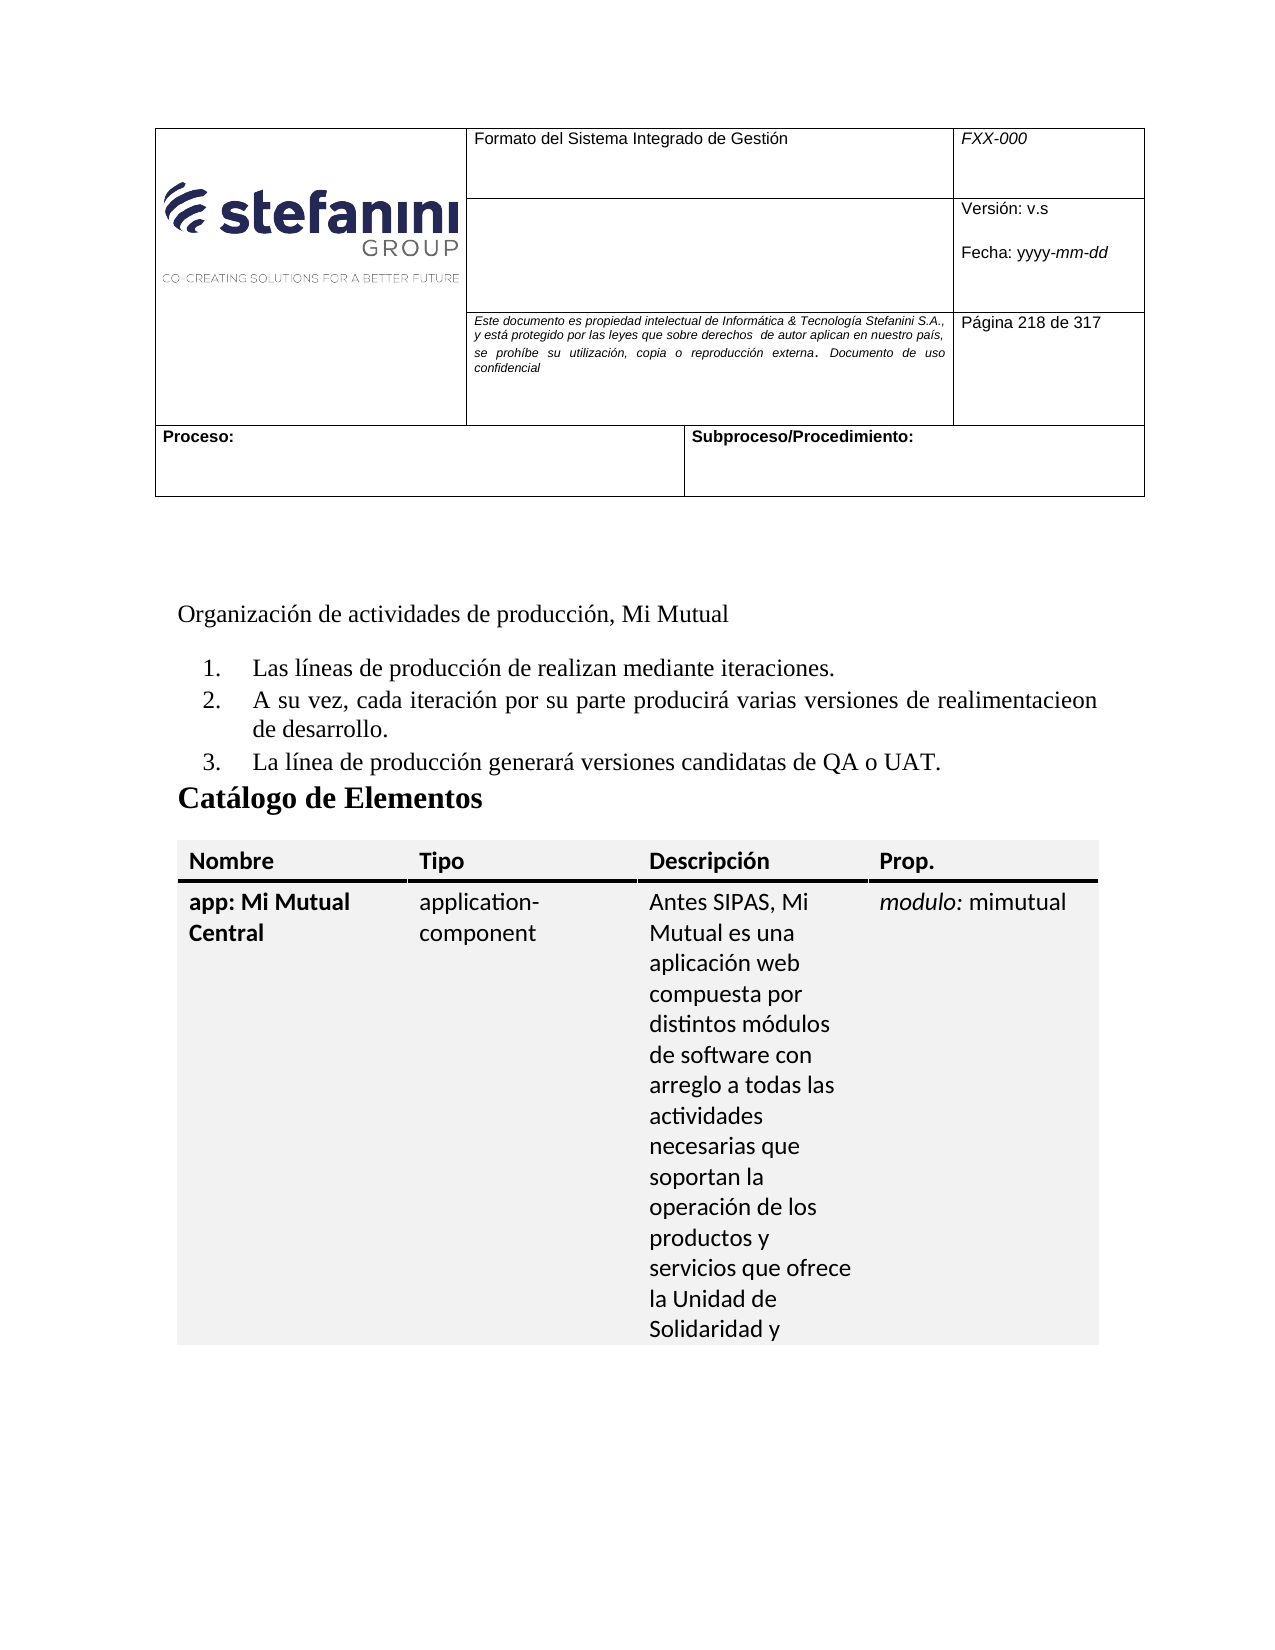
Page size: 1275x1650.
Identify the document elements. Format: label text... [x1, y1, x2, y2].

picture [162, 182, 460, 286]
subtitle Catálogo de Elementos [177, 779, 1098, 815]
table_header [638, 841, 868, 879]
list A su vez, cada iteración por su parte producirá varias versiones de realimentacieon de desarrollo. [202, 686, 1098, 743]
list Las líneas de producción de realizan mediante iteraciones. [202, 653, 1098, 682]
list La línea de producción generará versiones candidatas de QA o UAT. [202, 747, 1098, 776]
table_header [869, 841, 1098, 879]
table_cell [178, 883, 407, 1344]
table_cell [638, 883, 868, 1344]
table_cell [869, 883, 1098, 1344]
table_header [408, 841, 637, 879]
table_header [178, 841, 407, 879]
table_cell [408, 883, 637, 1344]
text Organización de actividades de producción, Mi Mutual [177, 599, 1098, 628]
